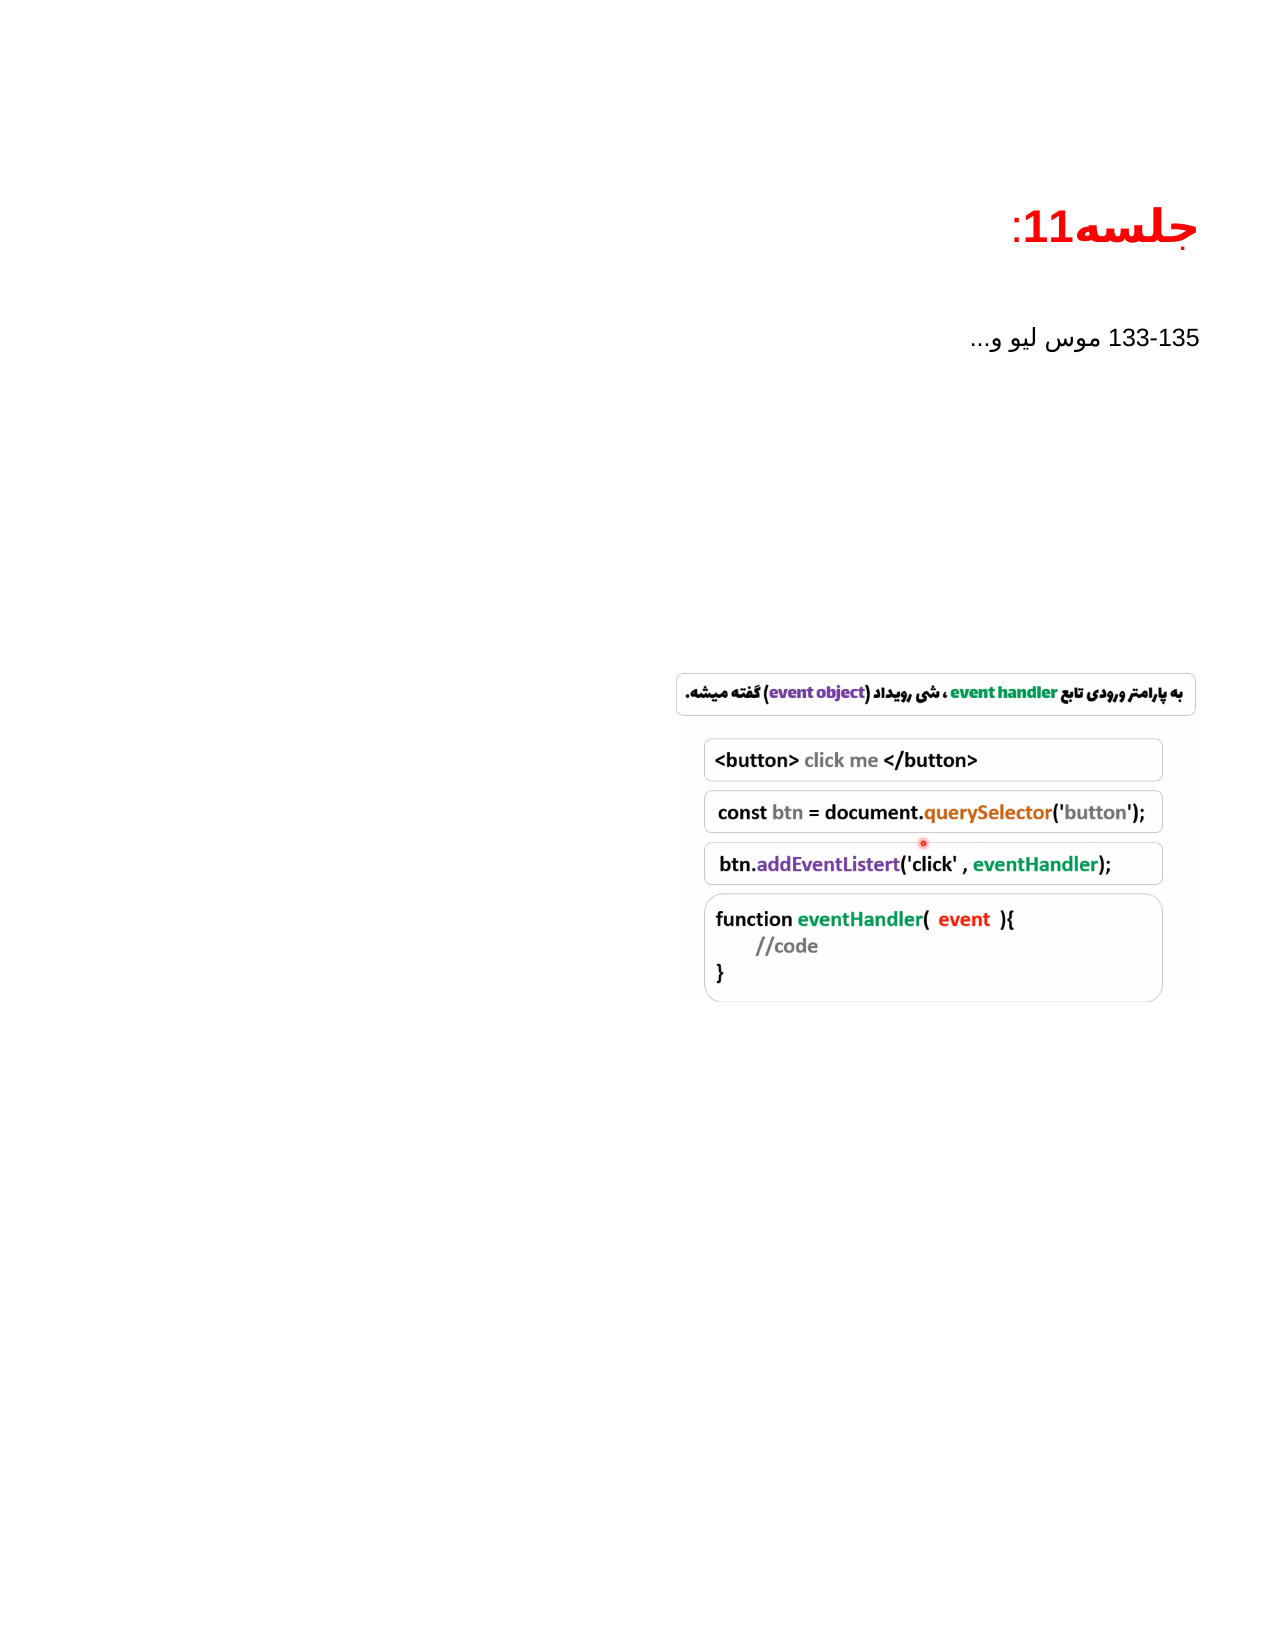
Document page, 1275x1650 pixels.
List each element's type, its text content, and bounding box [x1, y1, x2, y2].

picture [674, 667, 1200, 1002]
text 133-135 موس لیو و... [75, 323, 1200, 351]
text جلسه11: [75, 199, 1200, 252]
